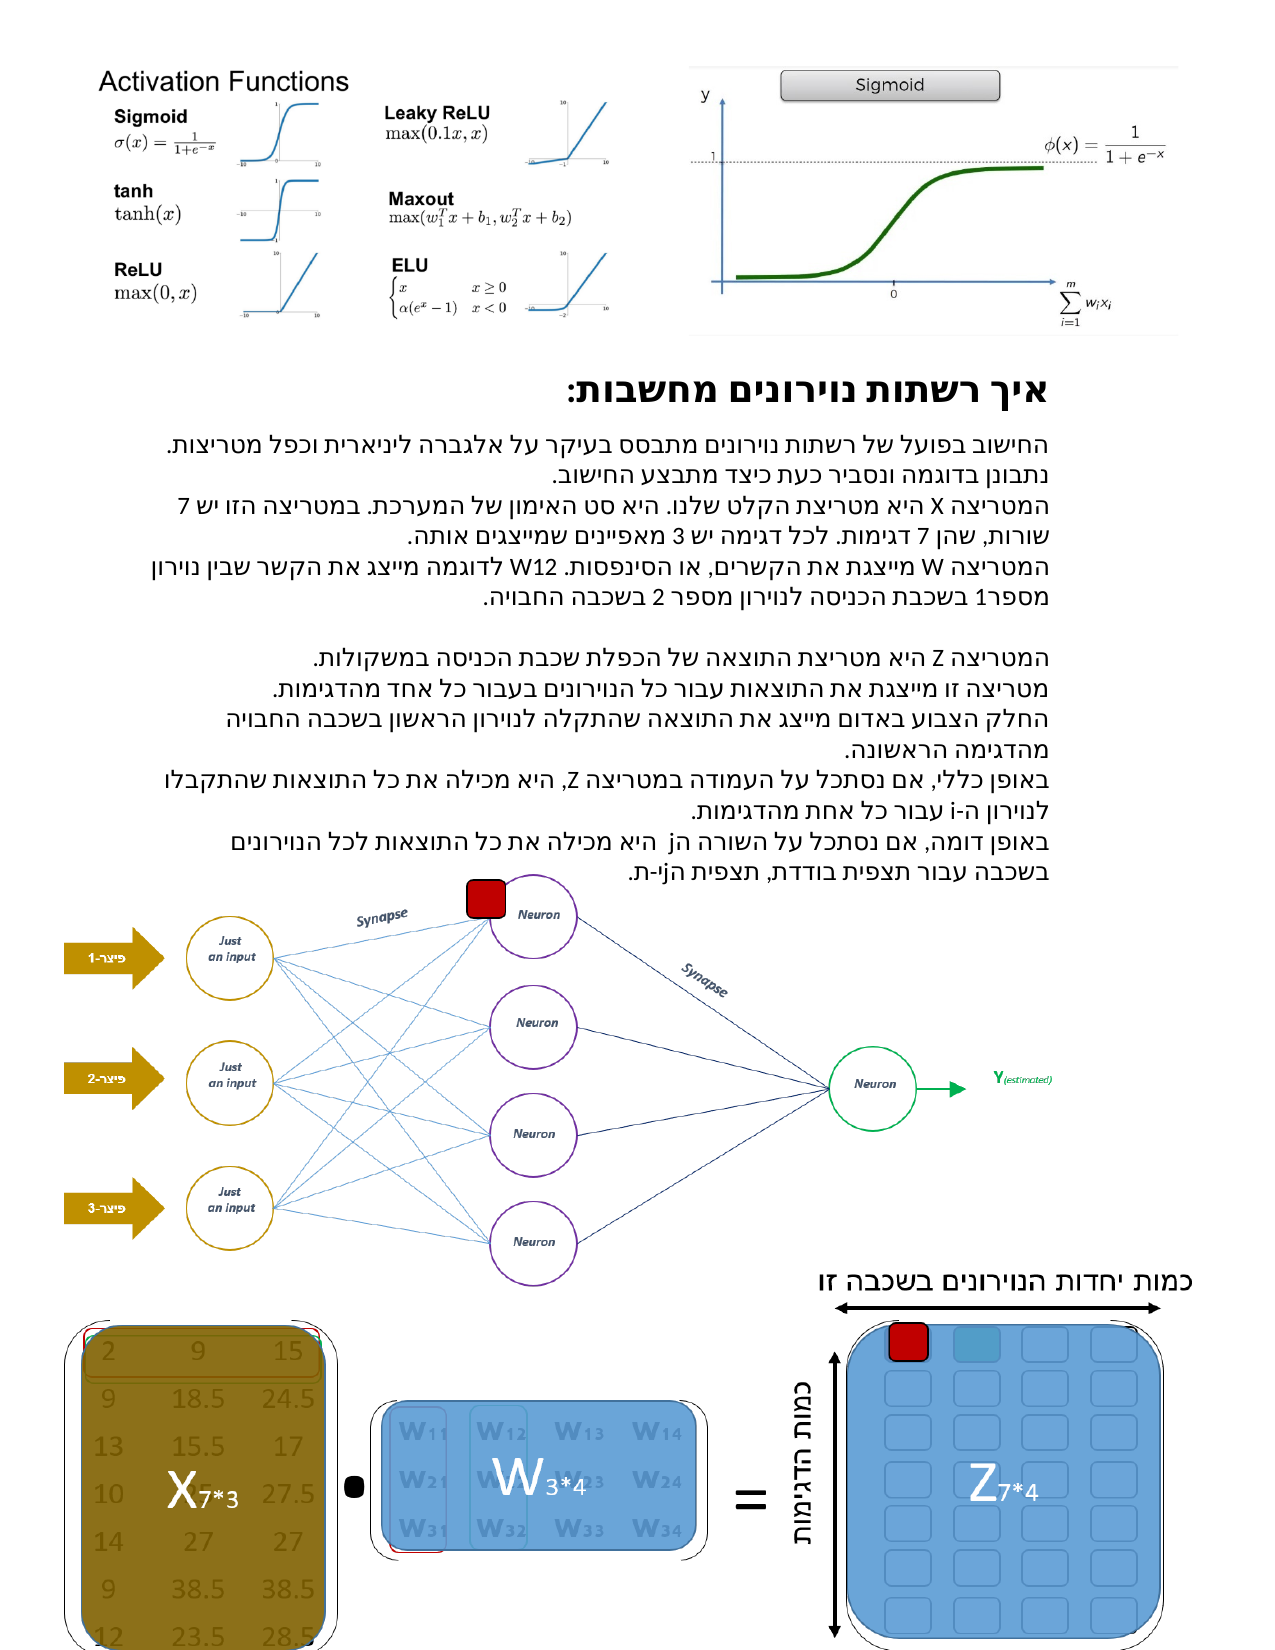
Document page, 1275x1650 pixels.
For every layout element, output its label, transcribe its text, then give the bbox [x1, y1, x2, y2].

list המטריצה X היא מטריצת הקלט שלנו. היא סט האימון של המערכת. במטריצה הזו יש 7 שורות, שהן 7 דגימות. לכל דגימה יש 3 מאפיינים שמייצגים אותה. [150, 490, 1050, 551]
picture [688, 66, 1179, 336]
text איך רשתות נוירונים מחשבות: [150, 366, 1050, 412]
list מטריצה זו מייצגת את התוצאות עבור כל הנוירונים בעבור כל אחד מהדגימות. [150, 673, 1050, 704]
list המטריצה Z היא מטריצת התוצאה של הכפלת שכבת הכניסה במשקולות. [150, 643, 1050, 673]
list באופן כללי, אם נסתכל על העמודה במטריצה Z, היא מכילה את כל התוצאות שהתקבלו לנוירון ה-i עבור כל אחת מהדגימות. [150, 765, 1050, 826]
list החלק הצבוע באדום מייצג את התוצאה שהתקלה לנוירון הראשון בשכבה החבויה מהדגימה הראשונה. [150, 704, 1050, 765]
picture [91, 55, 644, 333]
list המטריצה W מייצגת את הקשרים, או הסינפסות. W12 לדוגמה מייצג את הקשר שבין נוירון מספר1 בשכבת הכניסה לנוירון מספר 2 בשכבה החבויה. [150, 551, 1050, 612]
list באופן דומה, אם נסתכל על השורה הj היא מכילה את כל התוצאות לכל הנוירונים בשכבה עבור תצפית בודדת, תצפית הjי-ת. [150, 826, 1050, 874]
list החישוב בפועל של רשתות נוירונים מתבסס בעיקר על אלגברה ליניארית וכפל מטריצות. נתבונן בדוגמה ונסביר כעת כיצד מתבצע החישוב. [150, 429, 1050, 490]
picture [63, 874, 1212, 1650]
